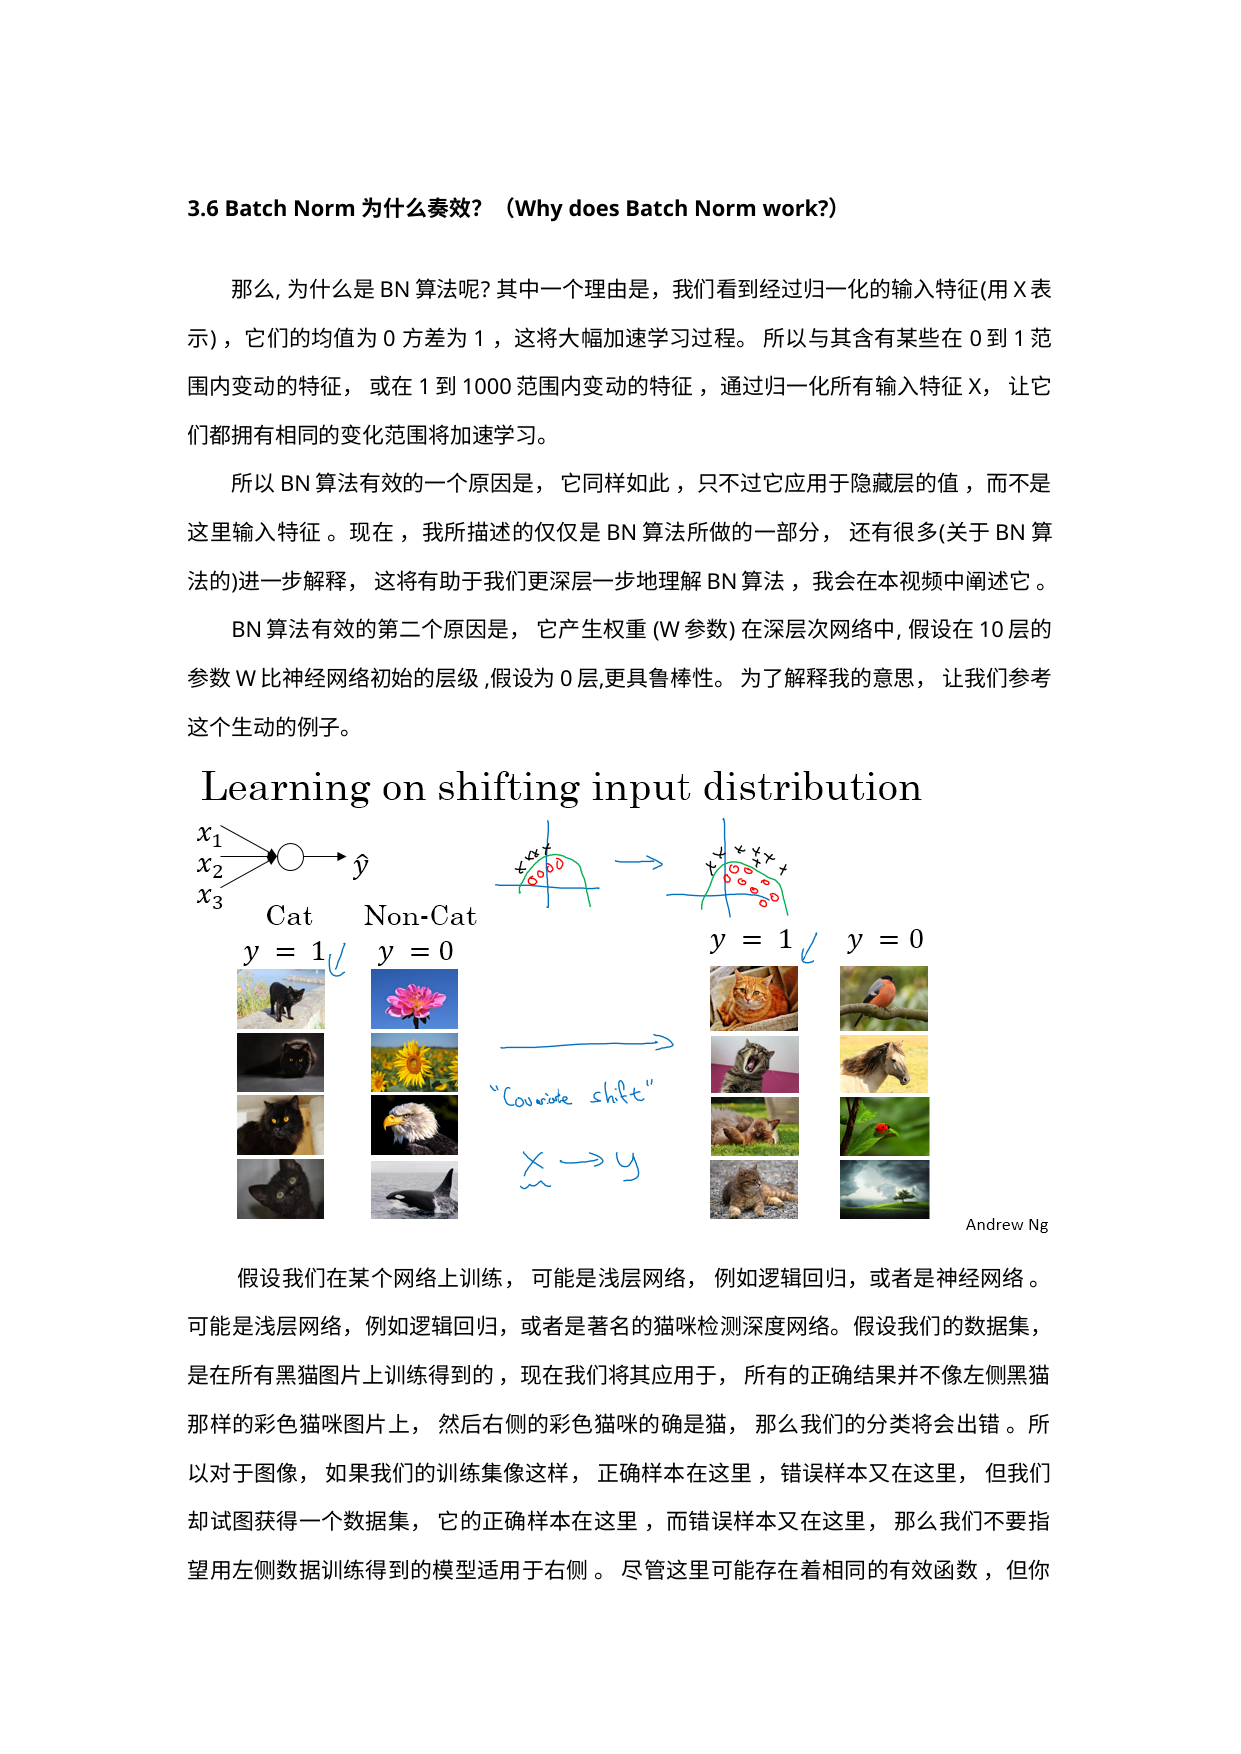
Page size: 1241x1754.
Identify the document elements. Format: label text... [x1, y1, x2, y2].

picture [187, 757, 1053, 1234]
subtitle 3.6 Batch Norm 为什么奏效？（Why does Batch Norm work?） [187, 191, 1053, 224]
list 那么, 为什么是BN算法呢? 其中一个理由是，我们看到经过归一化的输入特征(用X表示) ，它们的均值为0 方差为1 ，这将大幅加速学习过程。 所以与其含有某些在0到1范围内变动的特征， 或在1到1000范围内变动的特征 ，通过归一化所有输入特征X， 让它们都拥有相同的变化范围将加速学习。 [187, 272, 1053, 450]
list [187, 1260, 1053, 1585]
list BN算法有效的第二个原因是， 它产生权重 (W参数) 在深层次网络中, 假设在10层的参数W比神经网络初始的层级 ,假设为0层,更具鲁棒性。 为了解释我的意思， 让我们参考这个生动的例子。 [187, 612, 1053, 742]
list 所以 BN算法有效的一个原因是， 它同样如此 ，只不过它应用于隐藏层的值 ，而不是这里输入特征 。现在 ，我所描述的仅仅是BN算法所做的一部分， 还有很多(关于BN算法的)进一步解释， 这将有助于我们更深层一步地理解BN算法 ，我会在本视频中阐述它 。 [187, 466, 1053, 596]
